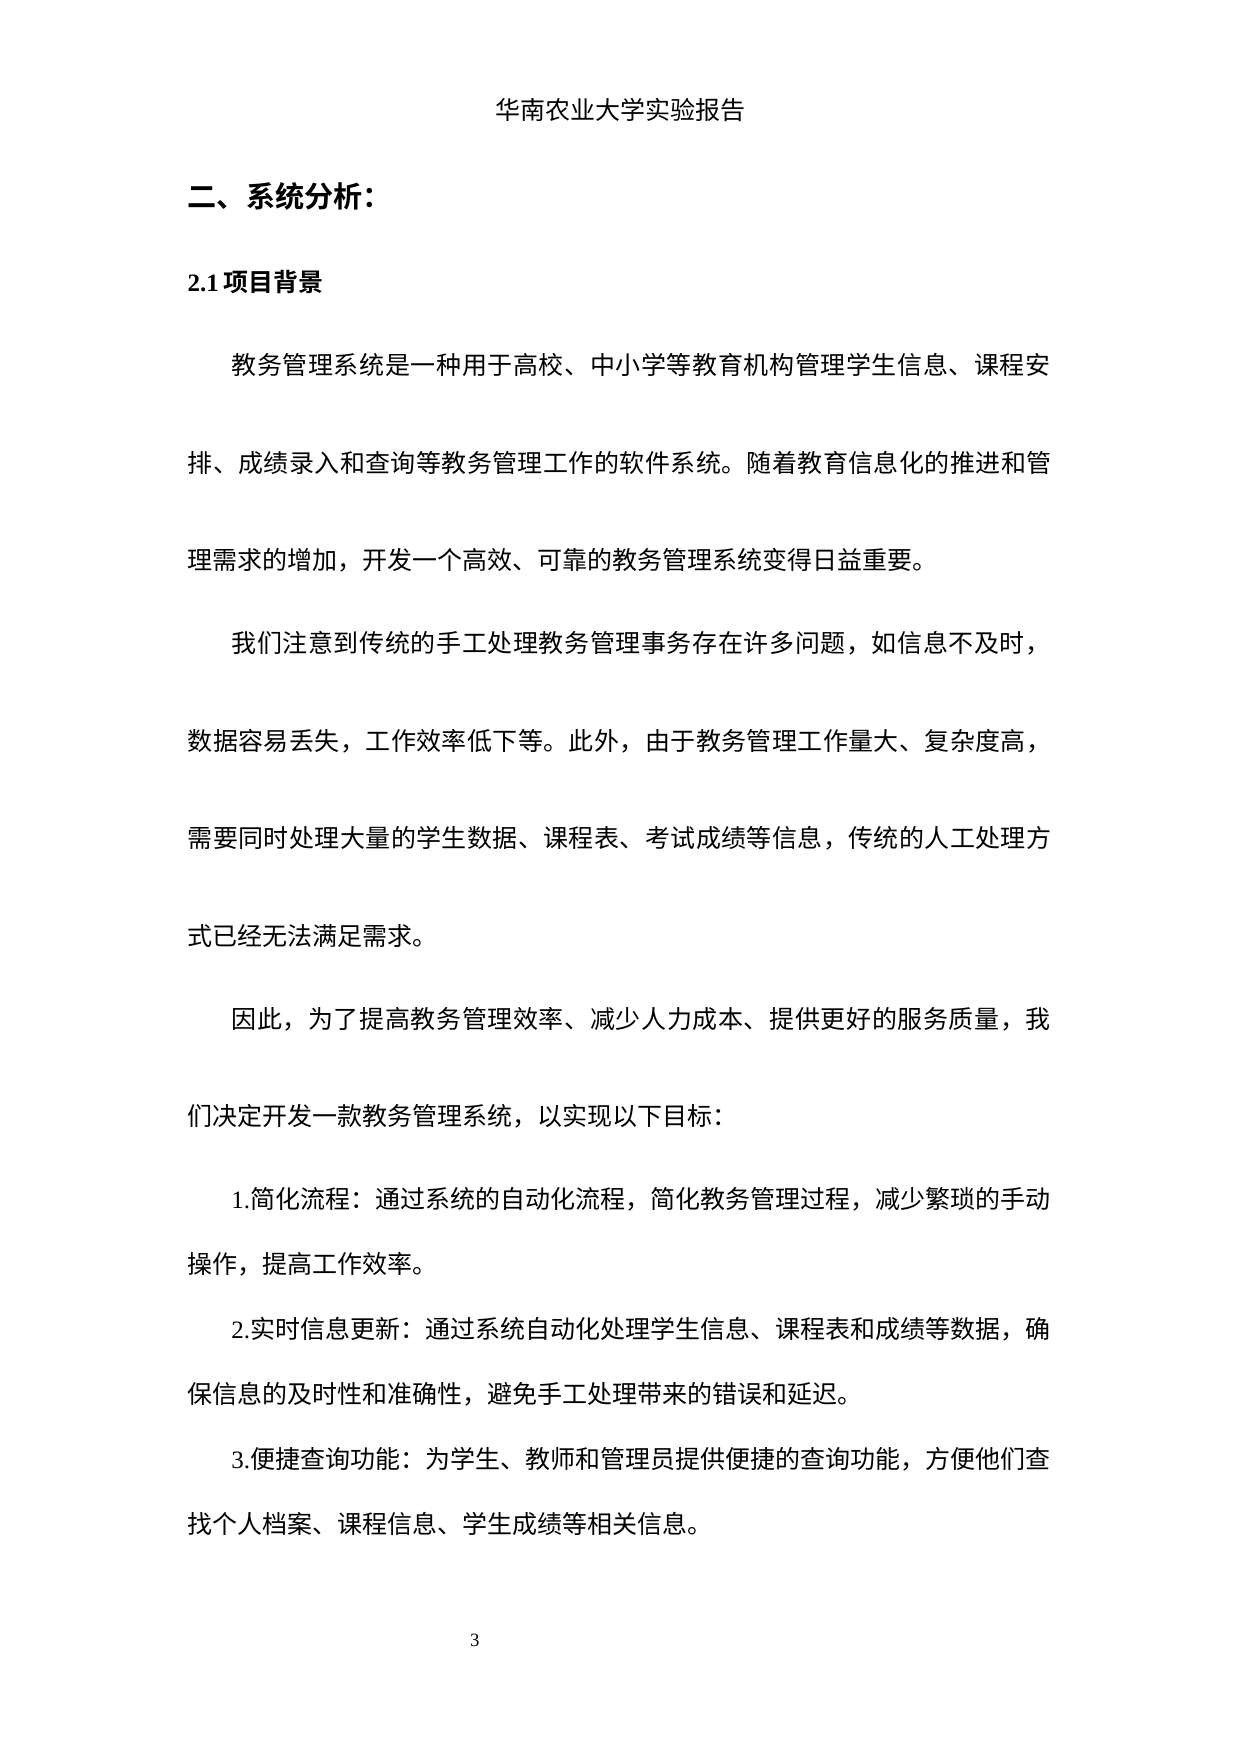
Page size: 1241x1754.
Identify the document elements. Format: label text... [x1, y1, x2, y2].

text 教务管理系统是一种用于高校、中小学等教育机构管理学生信息、课程安排、成绩录入和查询等教务管理工作的软件系统。随着教育信息化的推进和管理需求的增加，开发一个高效、可靠的教务管理系统变得日益重要。 [187, 331, 1053, 591]
text 2.1项目背景 [187, 248, 1053, 313]
text 二、系统分析： [187, 162, 1053, 227]
text 3.便捷查询功能：为学生、教师和管理员提供便捷的查询功能，方便他们查找个人档案、课程信息、学生成绩等相关信息。 [187, 1426, 1053, 1556]
text 因此，为了提高教务管理效率、减少人力成本、提供更好的服务质量，我们决定开发一款教务管理系统，以实现以下目标： [187, 985, 1053, 1147]
text 2.实时信息更新：通过系统自动化处理学生信息、课程表和成绩等数据，确保信息的及时性和准确性，避免手工处理带来的错误和延迟。 [187, 1296, 1053, 1426]
text 1.简化流程：通过系统的自动化流程，简化教务管理过程，减少繁琐的手动操作，提高工作效率。 [187, 1166, 1053, 1296]
text 我们注意到传统的手工处理教务管理事务存在许多问题，如信息不及时，数据容易丢失，工作效率低下等。此外，由于教务管理工作量大、复杂度高，需要同时处理大量的学生数据、课程表、考试成绩等信息，传统的人工处理方式已经无法满足需求。 [187, 609, 1053, 967]
